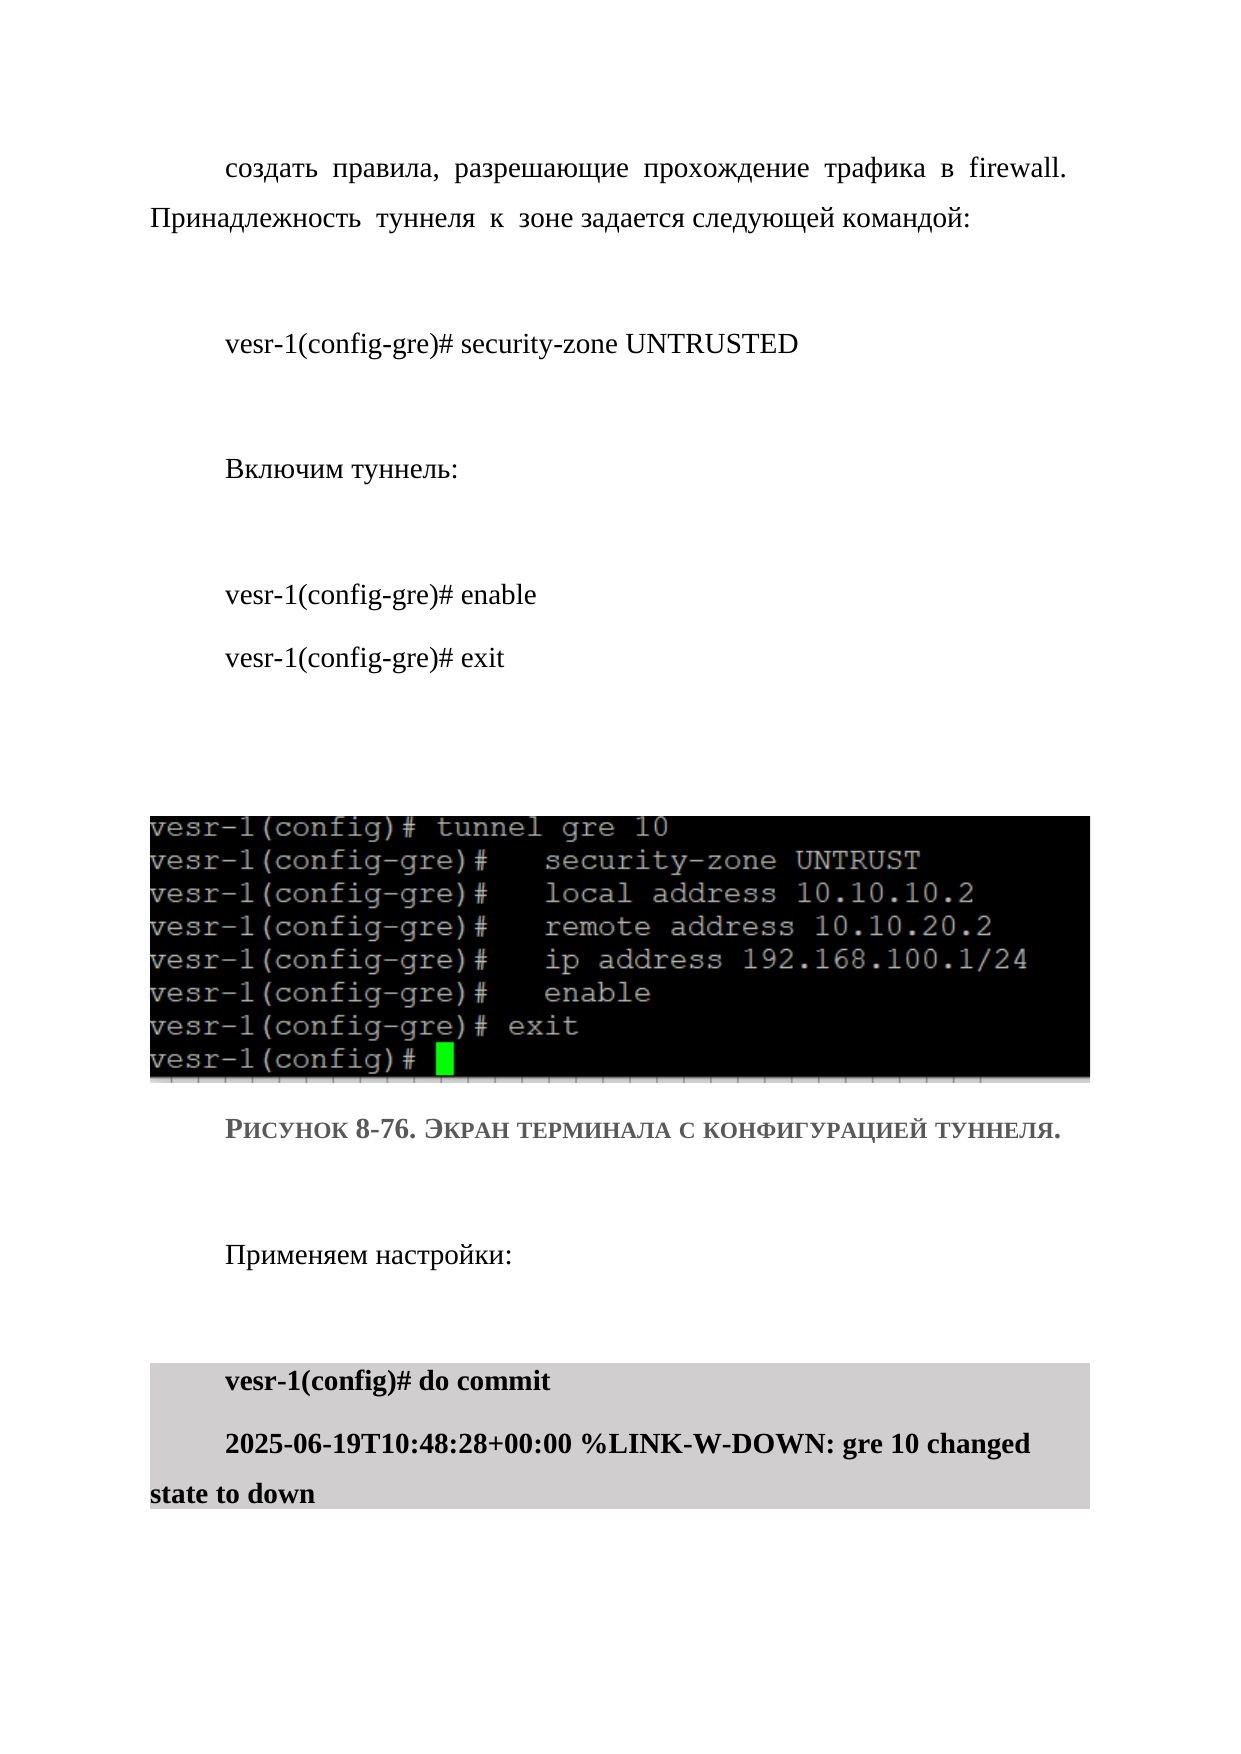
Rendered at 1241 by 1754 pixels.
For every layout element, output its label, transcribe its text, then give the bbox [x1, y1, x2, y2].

picture [150, 816, 1091, 1083]
text создать правила, разрешающие прохождение трафика в firewall. Принадлежность туннеля к зоне задается следующей командой: [150, 150, 1090, 234]
text vesr-1(config-gre)# security-zone UNTRUSTED [150, 326, 1090, 359]
text Применяем настройки: [150, 1237, 1090, 1271]
text vesr-1(config)# do commit [150, 1363, 1090, 1396]
text vesr-1(config-gre)# enable [150, 577, 1090, 611]
text 2025-06-19T10:48:28+00:00 %LINK-W-DOWN: gre 10 changed state to down [150, 1426, 1090, 1509]
text Включим туннель: [150, 452, 1090, 485]
text vesr-1(config-gre)# exit [150, 640, 1090, 673]
